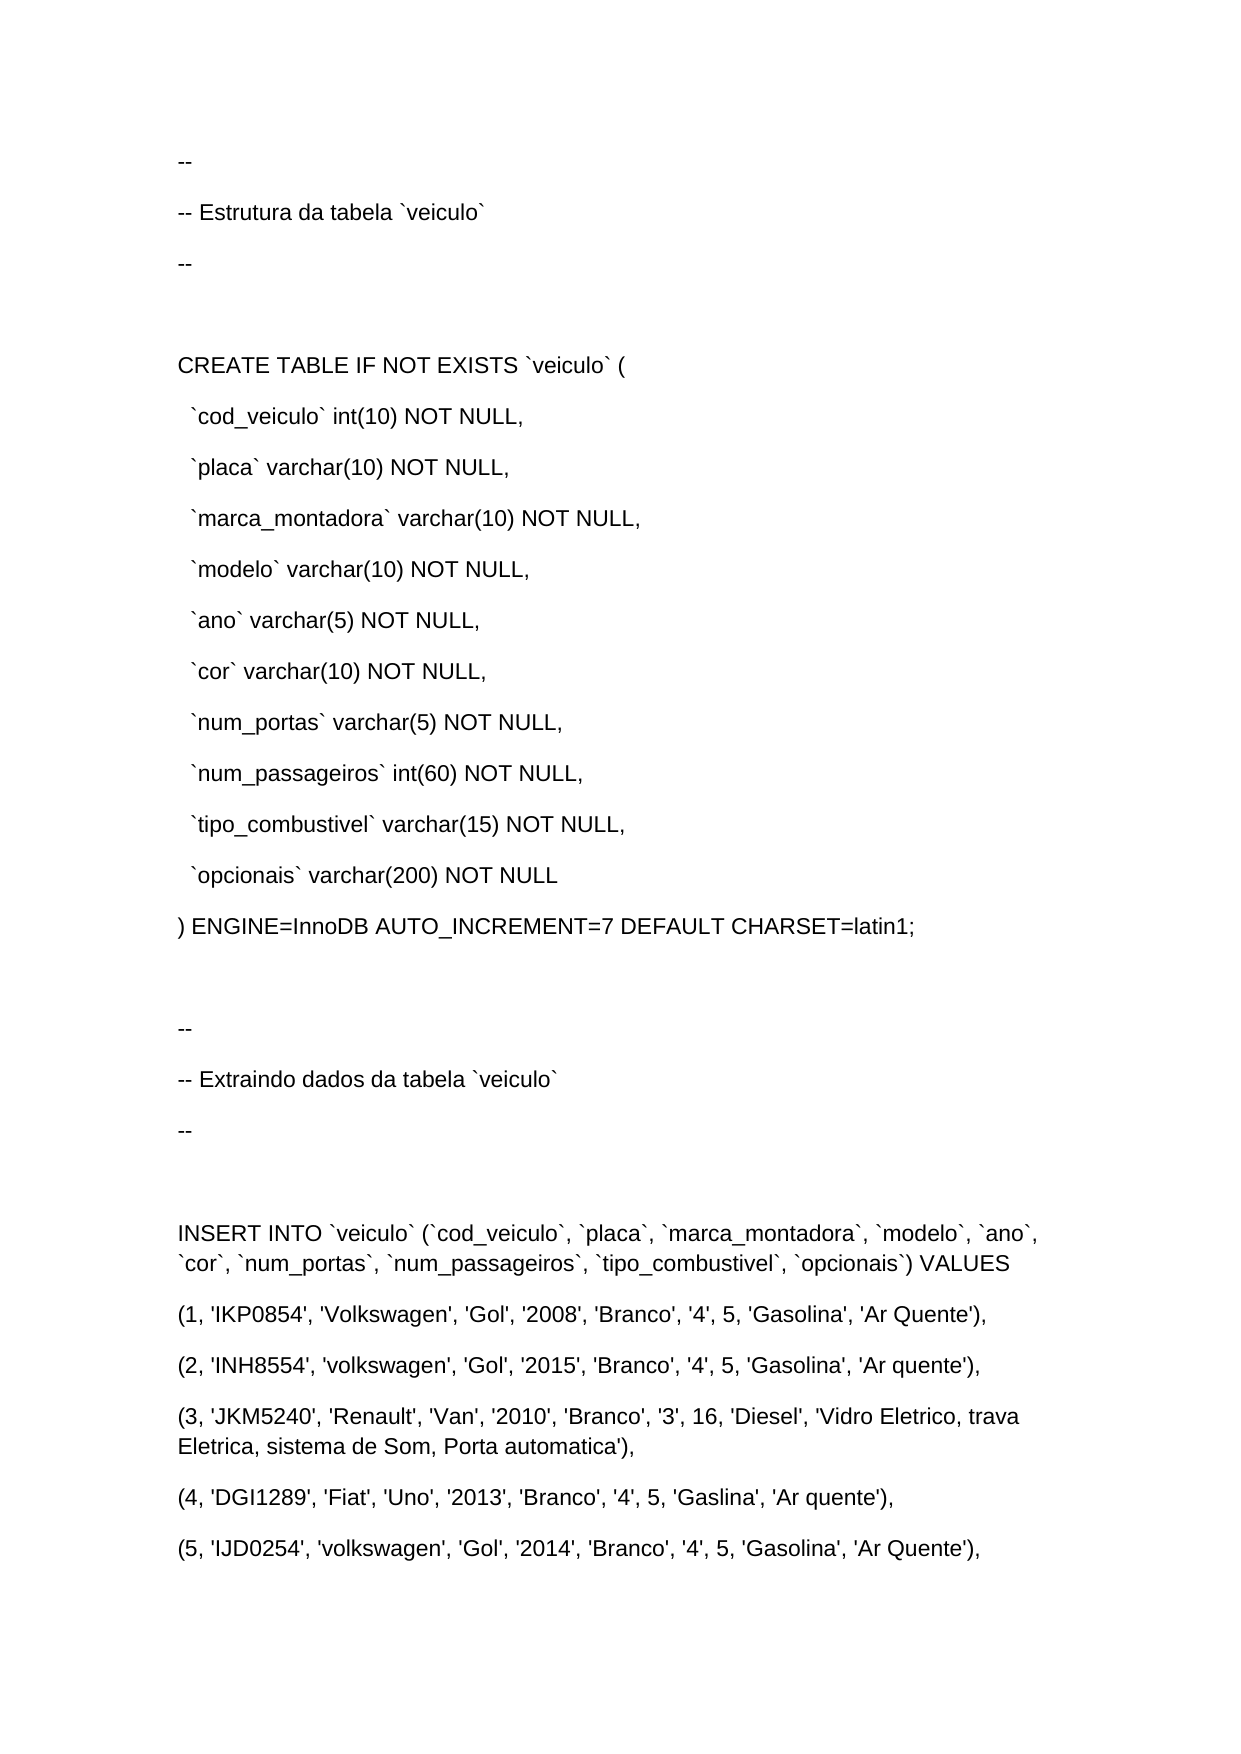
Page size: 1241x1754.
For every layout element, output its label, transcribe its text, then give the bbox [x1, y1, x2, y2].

text `modelo` varchar(10) NOT NULL, [177, 556, 1063, 582]
text `placa` varchar(10) NOT NULL, [177, 454, 1063, 480]
text (3, 'JKM5240', 'Renault', 'Van', '2010', 'Branco', '3', 16, 'Diesel', 'Vidro Eletrico, trava Eletrica, sistema de Som, Porta automatica'), [177, 1403, 1063, 1459]
text ) ENGINE=InnoDB AUTO_INCREMENT=7 DEFAULT CHARSET=latin1; [177, 913, 1063, 939]
text `cod_veiculo` int(10) NOT NULL, [177, 403, 1063, 429]
text -- [177, 1015, 1063, 1042]
text (1, 'IKP0854', 'Volkswagen', 'Gol', '2008', 'Branco', '4', 5, 'Gasolina', 'Ar Quente'), [177, 1301, 1063, 1327]
text `num_portas` varchar(5) NOT NULL, [177, 709, 1063, 735]
text (5, 'IJD0254', 'volkswagen', 'Gol', '2014', 'Branco', '4', 5, 'Gasolina', 'Ar Quente'), [177, 1535, 1063, 1561]
text `marca_montadora` varchar(10) NOT NULL, [177, 505, 1063, 531]
text (2, 'INH8554', 'volkswagen', 'Gol', '2015', 'Branco', '4', 5, 'Gasolina', 'Ar quente'), [177, 1352, 1063, 1378]
text -- Estrutura da tabela `veiculo` [177, 199, 1063, 225]
text `num_passageiros` int(60) NOT NULL, [177, 760, 1063, 786]
text `tipo_combustivel` varchar(15) NOT NULL, [177, 811, 1063, 837]
text -- [177, 1117, 1063, 1144]
text `ano` varchar(5) NOT NULL, [177, 607, 1063, 633]
text CREATE TABLE IF NOT EXISTS `veiculo` ( [177, 352, 1063, 378]
text -- Extraindo dados da tabela `veiculo` [177, 1066, 1063, 1093]
text -- [177, 148, 1063, 174]
text (4, 'DGI1289', 'Fiat', 'Uno', '2013', 'Branco', '4', 5, 'Gaslina', 'Ar quente'), [177, 1484, 1063, 1510]
text `opcionais` varchar(200) NOT NULL [177, 862, 1063, 888]
text `cor` varchar(10) NOT NULL, [177, 658, 1063, 684]
text -- [177, 250, 1063, 276]
text INSERT INTO `veiculo` (`cod_veiculo`, `placa`, `marca_montadora`, `modelo`, `ano`, `cor`, `num_portas`, `num_passageiros`, `tipo_combustivel`, `opcionais`) VALUES [177, 1219, 1063, 1276]
